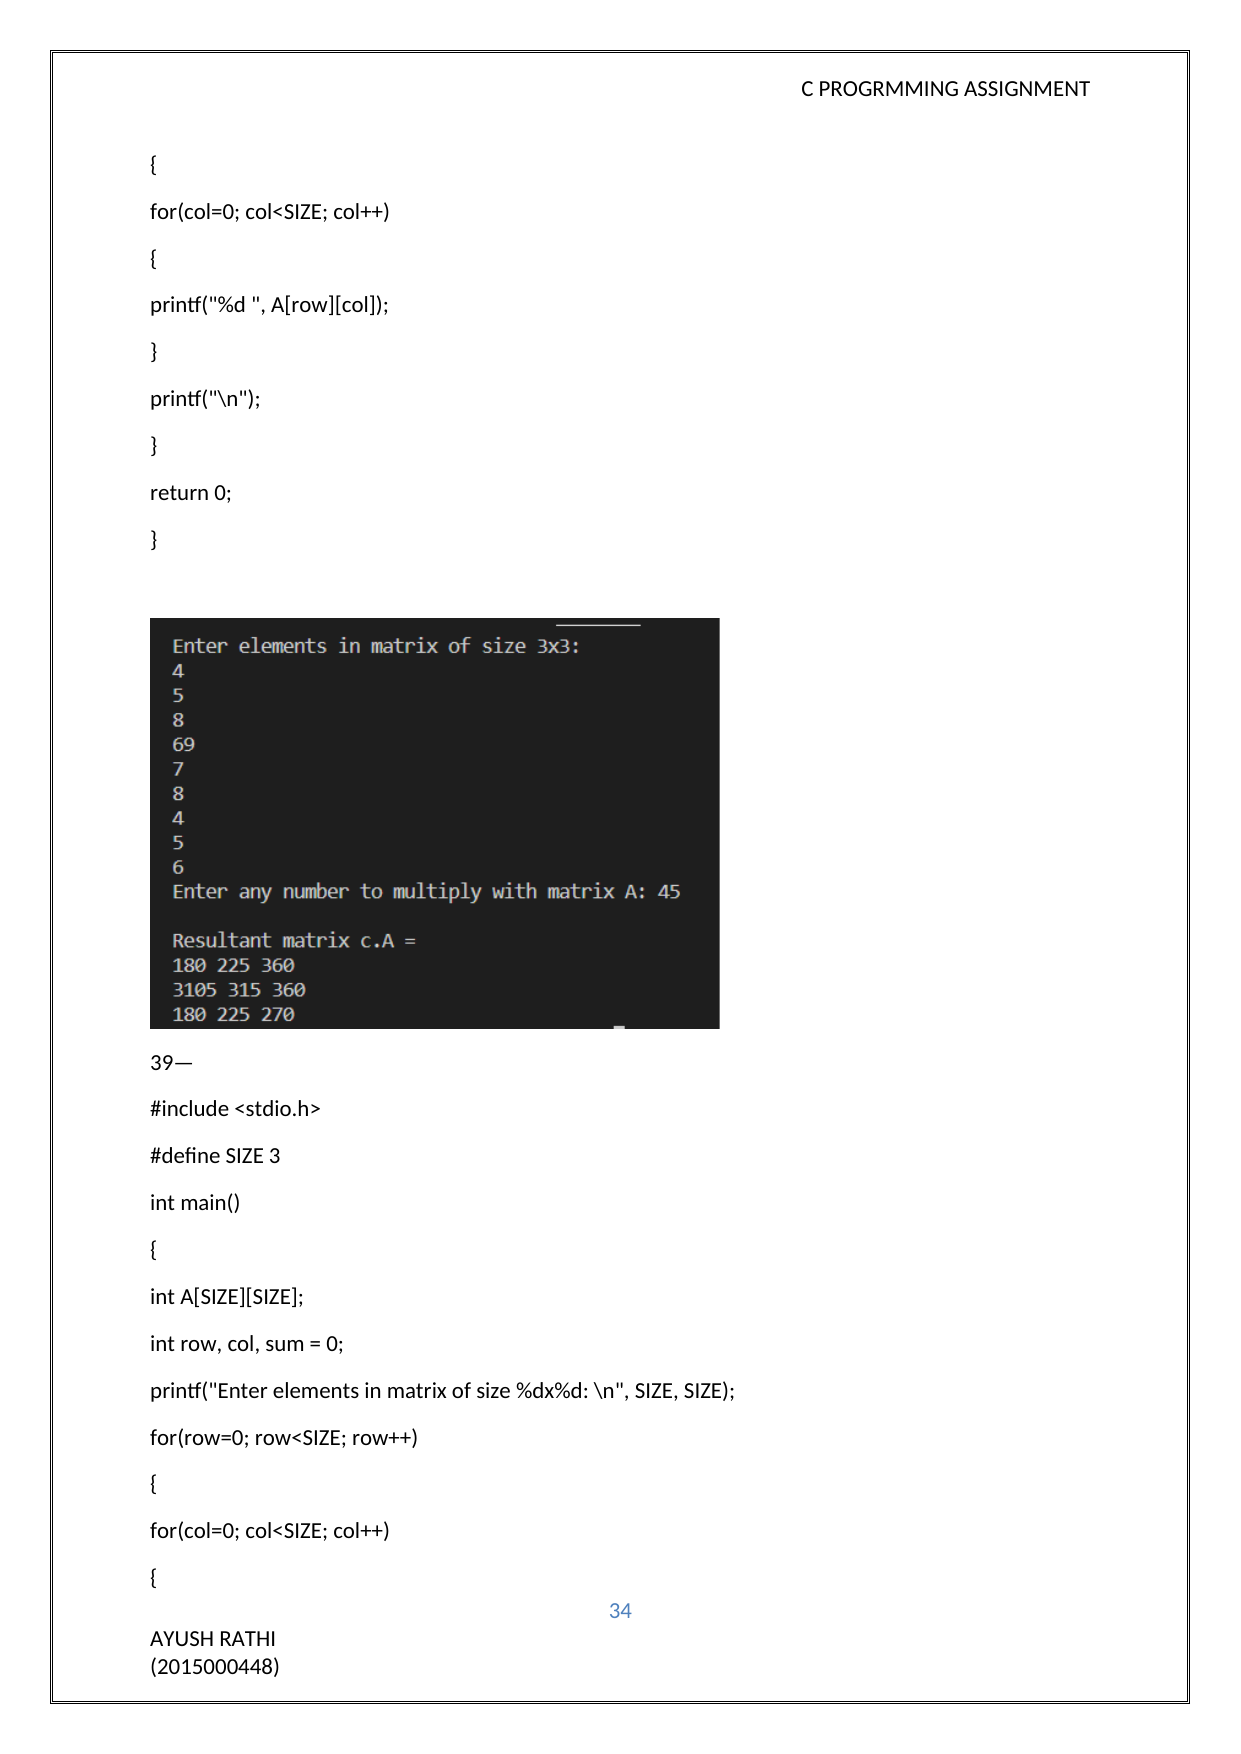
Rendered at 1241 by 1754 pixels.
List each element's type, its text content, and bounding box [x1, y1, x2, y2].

text int main() [150, 1188, 1090, 1216]
text printf("%d ", A[row][col]); [150, 291, 1090, 319]
text return 0; [150, 478, 1090, 506]
text { [150, 150, 1090, 178]
picture [150, 618, 720, 1029]
text { [150, 1235, 1090, 1263]
text { [150, 244, 1090, 272]
text { [150, 1469, 1090, 1497]
text for(row=0; row<SIZE; row++) [150, 1423, 1090, 1451]
text for(col=0; col<SIZE; col++) [150, 1516, 1090, 1544]
text } [150, 431, 1090, 459]
text printf("\n"); [150, 384, 1090, 412]
text for(col=0; col<SIZE; col++) [150, 197, 1090, 225]
text printf("Enter elements in matrix of size %dx%d: \n", SIZE, SIZE); [150, 1376, 1090, 1404]
text #define SIZE 3 [150, 1141, 1090, 1169]
text int A[SIZE][SIZE]; [150, 1282, 1090, 1310]
text } [150, 337, 1090, 366]
text { [150, 1563, 1090, 1591]
text int row, col, sum = 0; [150, 1329, 1090, 1357]
text #include <stdio.h> [150, 1094, 1090, 1122]
text 39— [150, 1048, 1090, 1076]
text } [150, 525, 1090, 553]
